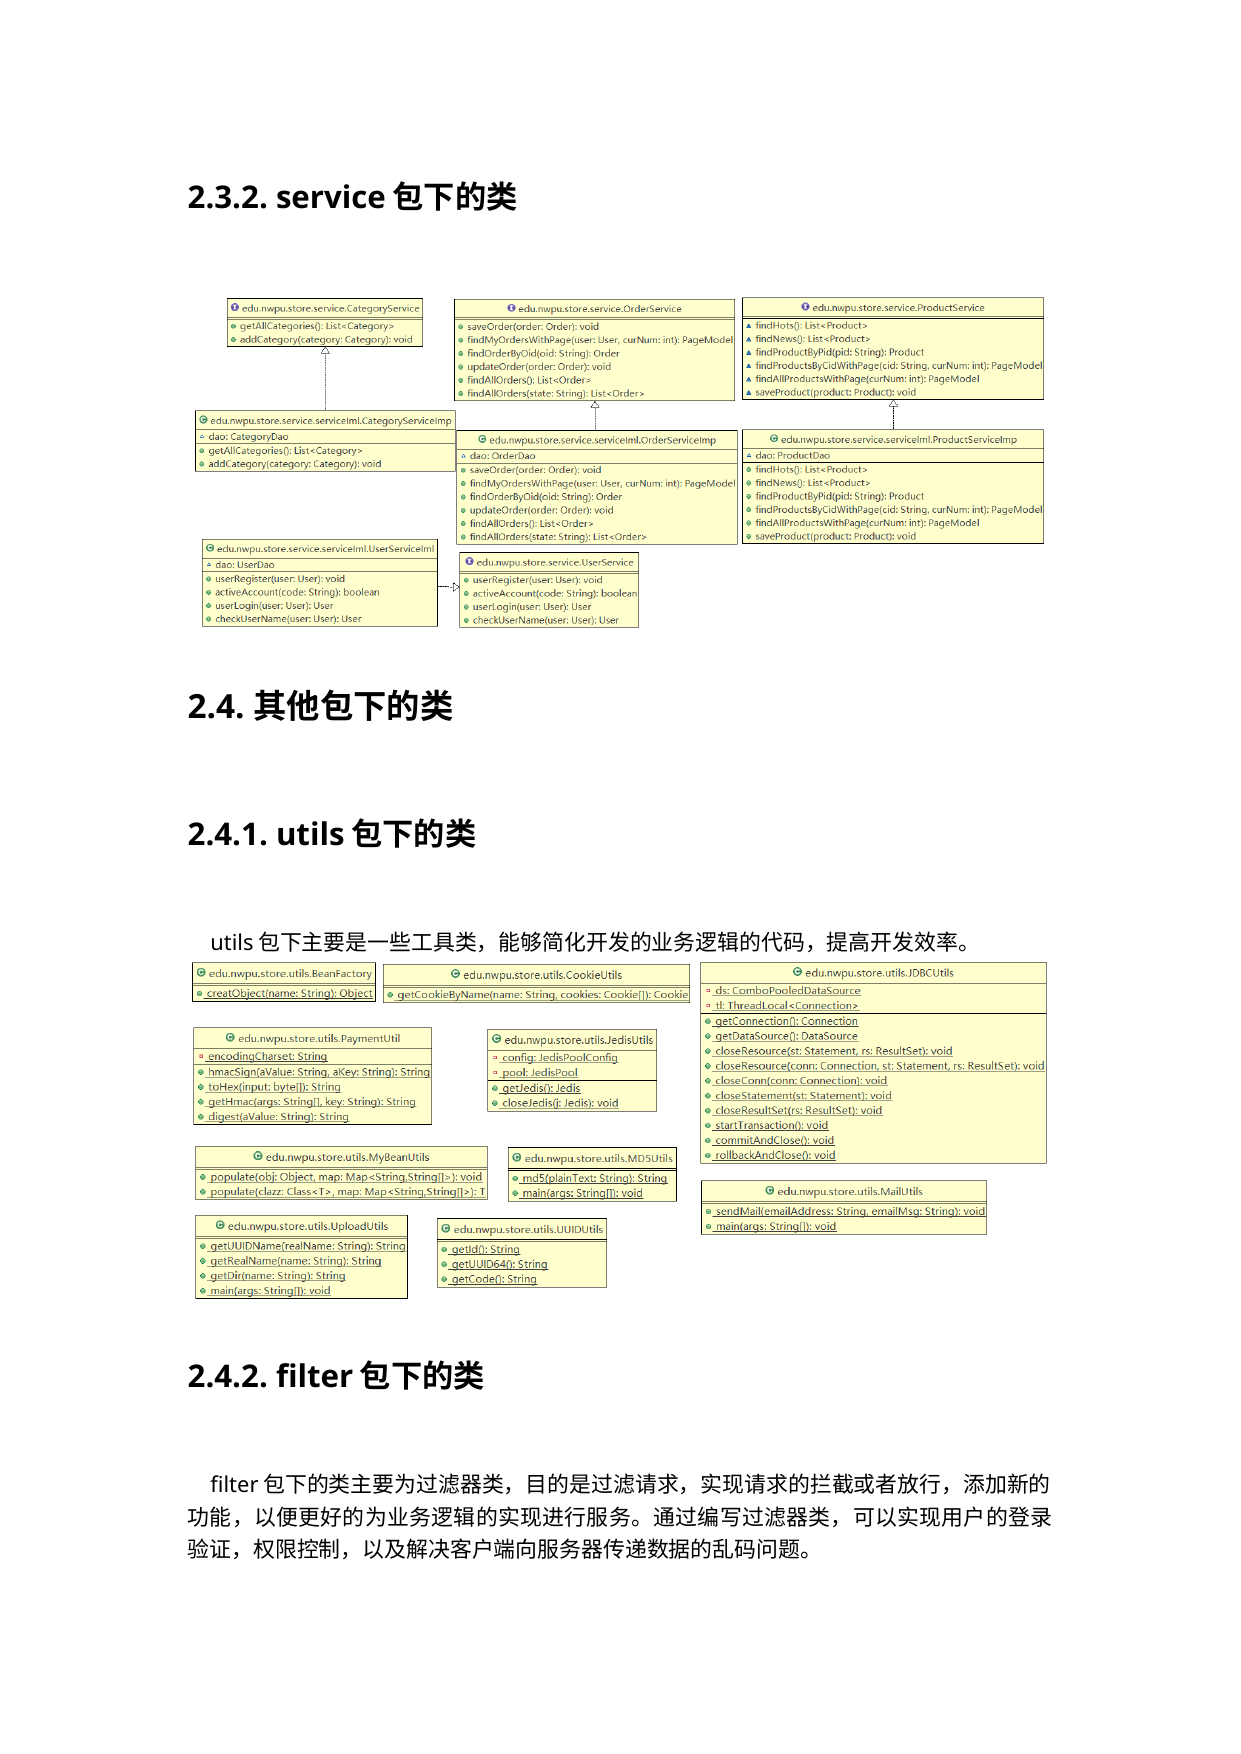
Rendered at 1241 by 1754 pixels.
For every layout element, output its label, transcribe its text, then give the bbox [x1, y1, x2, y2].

text filter包下的类主要为过滤器类，目的是过滤请求，实现请求的拦截或者放行，添加新的功能，以便更好的为业务逻辑的实现进行服务。通过编写过滤器类，可以实现用户的登录验证，权限控制，以及解决客户端向服务器传递数据的乱码问题。 [187, 1467, 1053, 1564]
subtitle 2.4.1. utils包下的类 [187, 799, 1053, 864]
subtitle 2.4.2. filter包下的类 [187, 1341, 1053, 1406]
picture [187, 956, 1053, 1306]
text utils包下主要是一些工具类，能够简化开发的业务逻辑的代码，提高开发效率。 [187, 924, 1053, 956]
subtitle 2.3.2. service包下的类 [187, 162, 1053, 227]
picture [187, 287, 1053, 637]
subtitle 2.4. 其他包下的类 [187, 672, 1053, 737]
